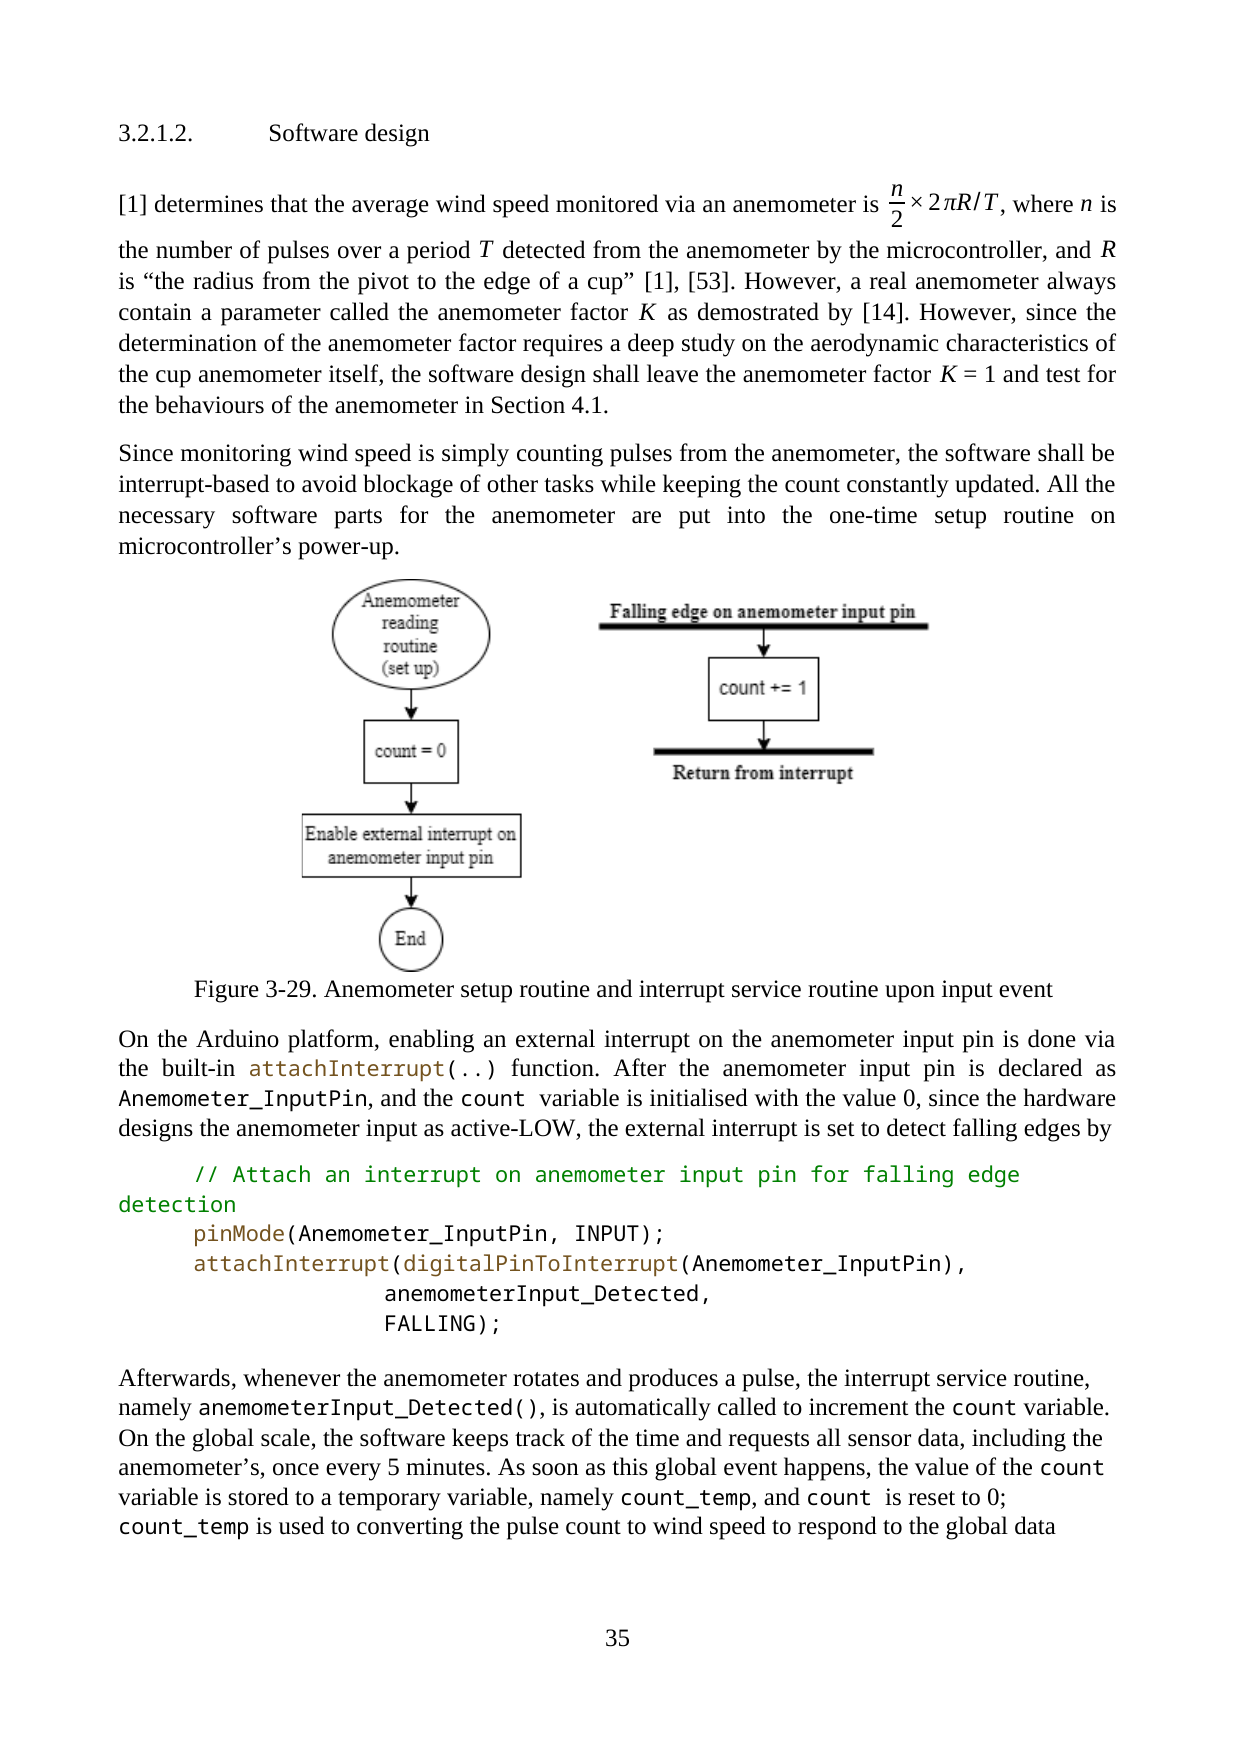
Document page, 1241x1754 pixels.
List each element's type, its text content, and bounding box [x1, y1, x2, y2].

subtitle Software design [118, 118, 1117, 147]
text On the Arduino platform, enabling an external interrupt on the anemometer input pin is done via the built-in attachInterrupt(..) function. After the anemometer input pin is declared as Anemometer_InputPin, and the count variable is initialised with the value 0, since the hardware designs the anemometer input as active-LOW, the external interrupt is set to detect falling edges by [118, 1023, 1117, 1142]
text [1] determines that the average wind speed monitored via an anemometer is , where is the number of pulses over a period detected from the anemometer by the microcontroller, and is “the radius from the pivot to the edge of a cup” [1], [53]. However, a real anemometer always contain a parameter called the anemometer factor as demostrated by [14]. However, since the determination of the anemometer factor requires a deep study on the aerodynamic characteristics of the cup anemometer itself, the software design shall leave the anemometer factor K = 1 and test for the behaviours of the anemometer in Section 4.1. [118, 174, 1117, 419]
text FALLING); [343, 1308, 1117, 1338]
text anemometerInput_Detected, [343, 1278, 1117, 1308]
text attachInterrupt(digitalPinToInterrupt(Anemometer_InputPin), [118, 1248, 1117, 1278]
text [118, 1363, 1117, 1541]
text // Attach an interrupt on anemometer input pin for falling edge detection [118, 1159, 1117, 1218]
text Since monitoring wind speed is simply counting pulses from the anemometer, the software shall be interrupt-based to avoid blockage of other tasks while keeping the count constantly updated. All the necessary software parts for the anemometer are put into the one-time setup routine on microcontroller’s power-up. [118, 438, 1117, 560]
text pinMode(Anemometer_InputPin, INPUT); [118, 1218, 1117, 1248]
picture [301, 579, 934, 972]
